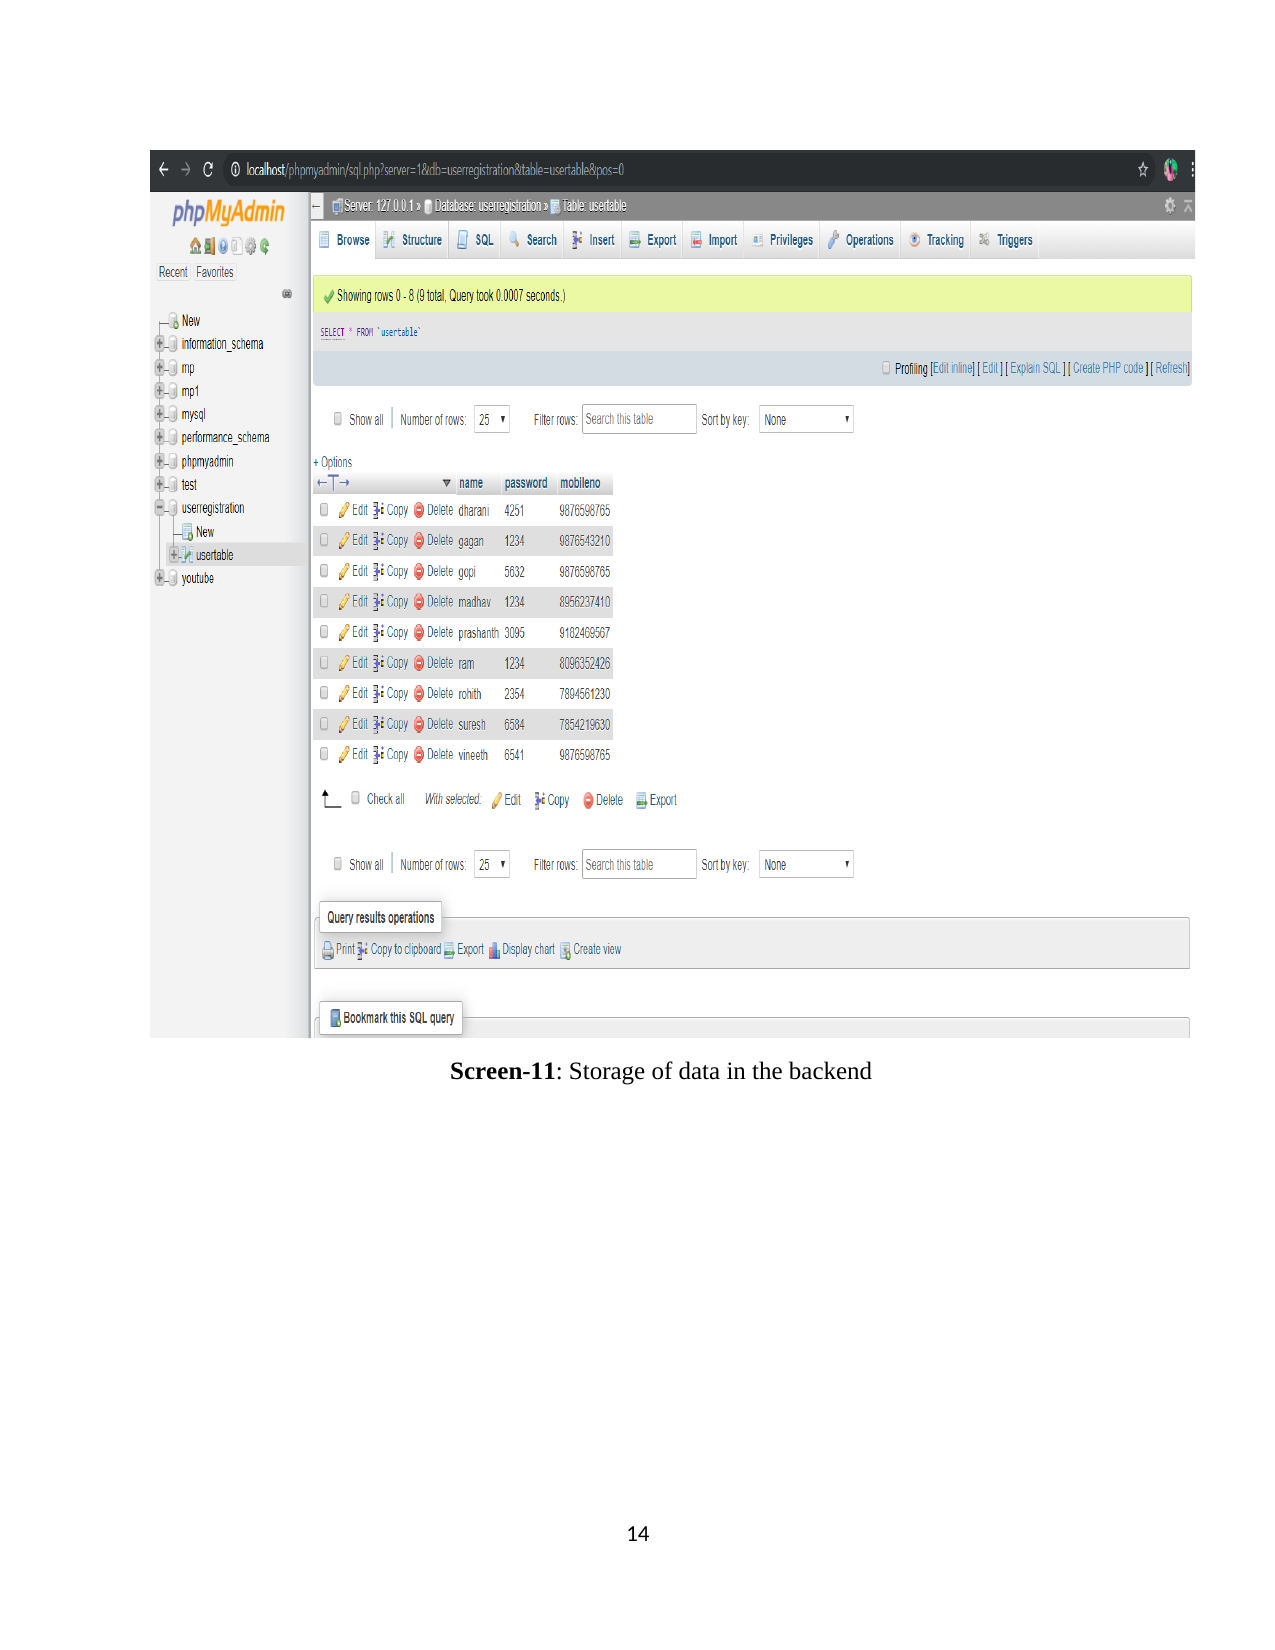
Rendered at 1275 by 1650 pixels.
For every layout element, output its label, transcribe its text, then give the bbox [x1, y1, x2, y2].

text Screen-11: Storage of data in the backend [150, 1056, 1125, 1085]
picture [150, 150, 1196, 1038]
